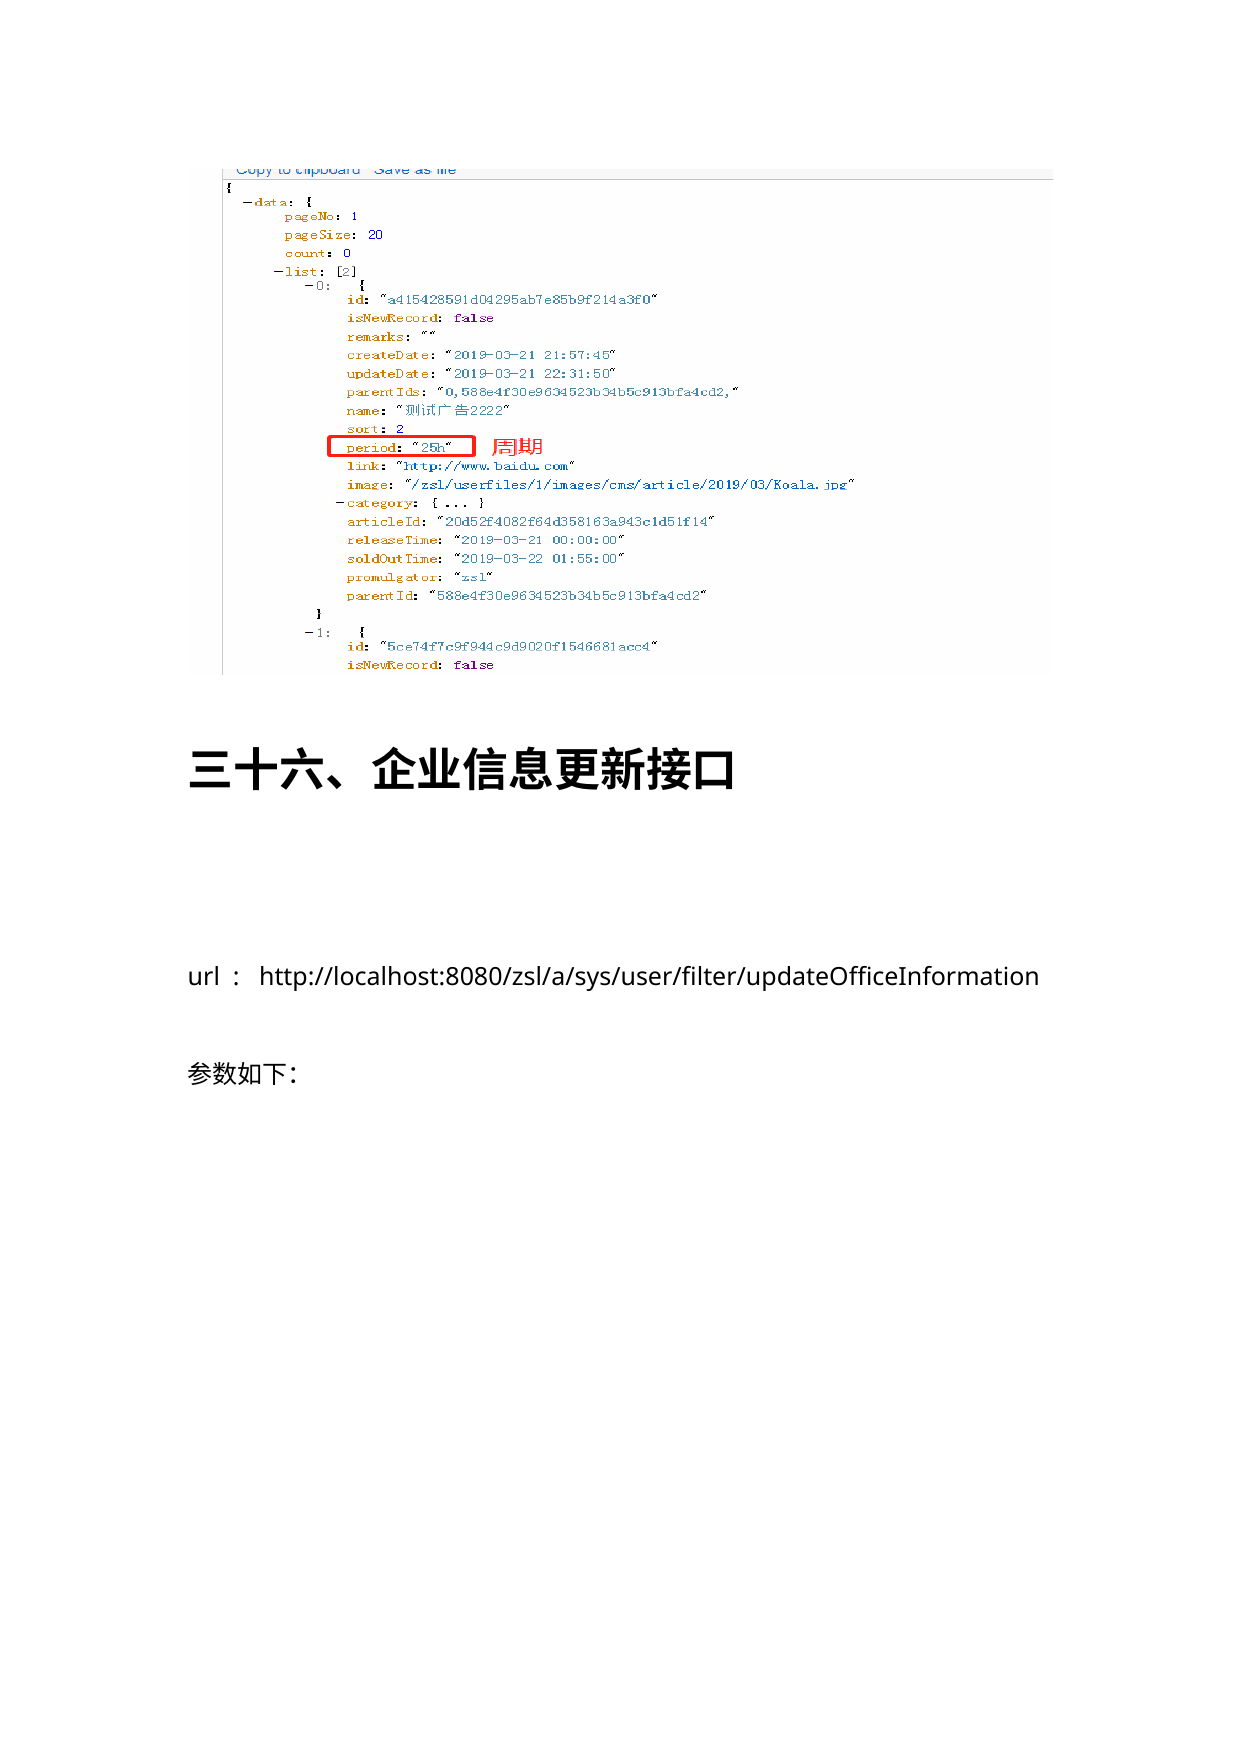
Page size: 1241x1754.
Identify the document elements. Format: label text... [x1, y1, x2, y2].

text 参数如下： [187, 1040, 1053, 1105]
text url : http://localhost:8080/zsl/a/sys/user/filter/updateOfficeInformation [187, 943, 1053, 1008]
picture [187, 169, 1054, 675]
subtitle 三十六、企业信息更新接口 [187, 717, 1053, 815]
